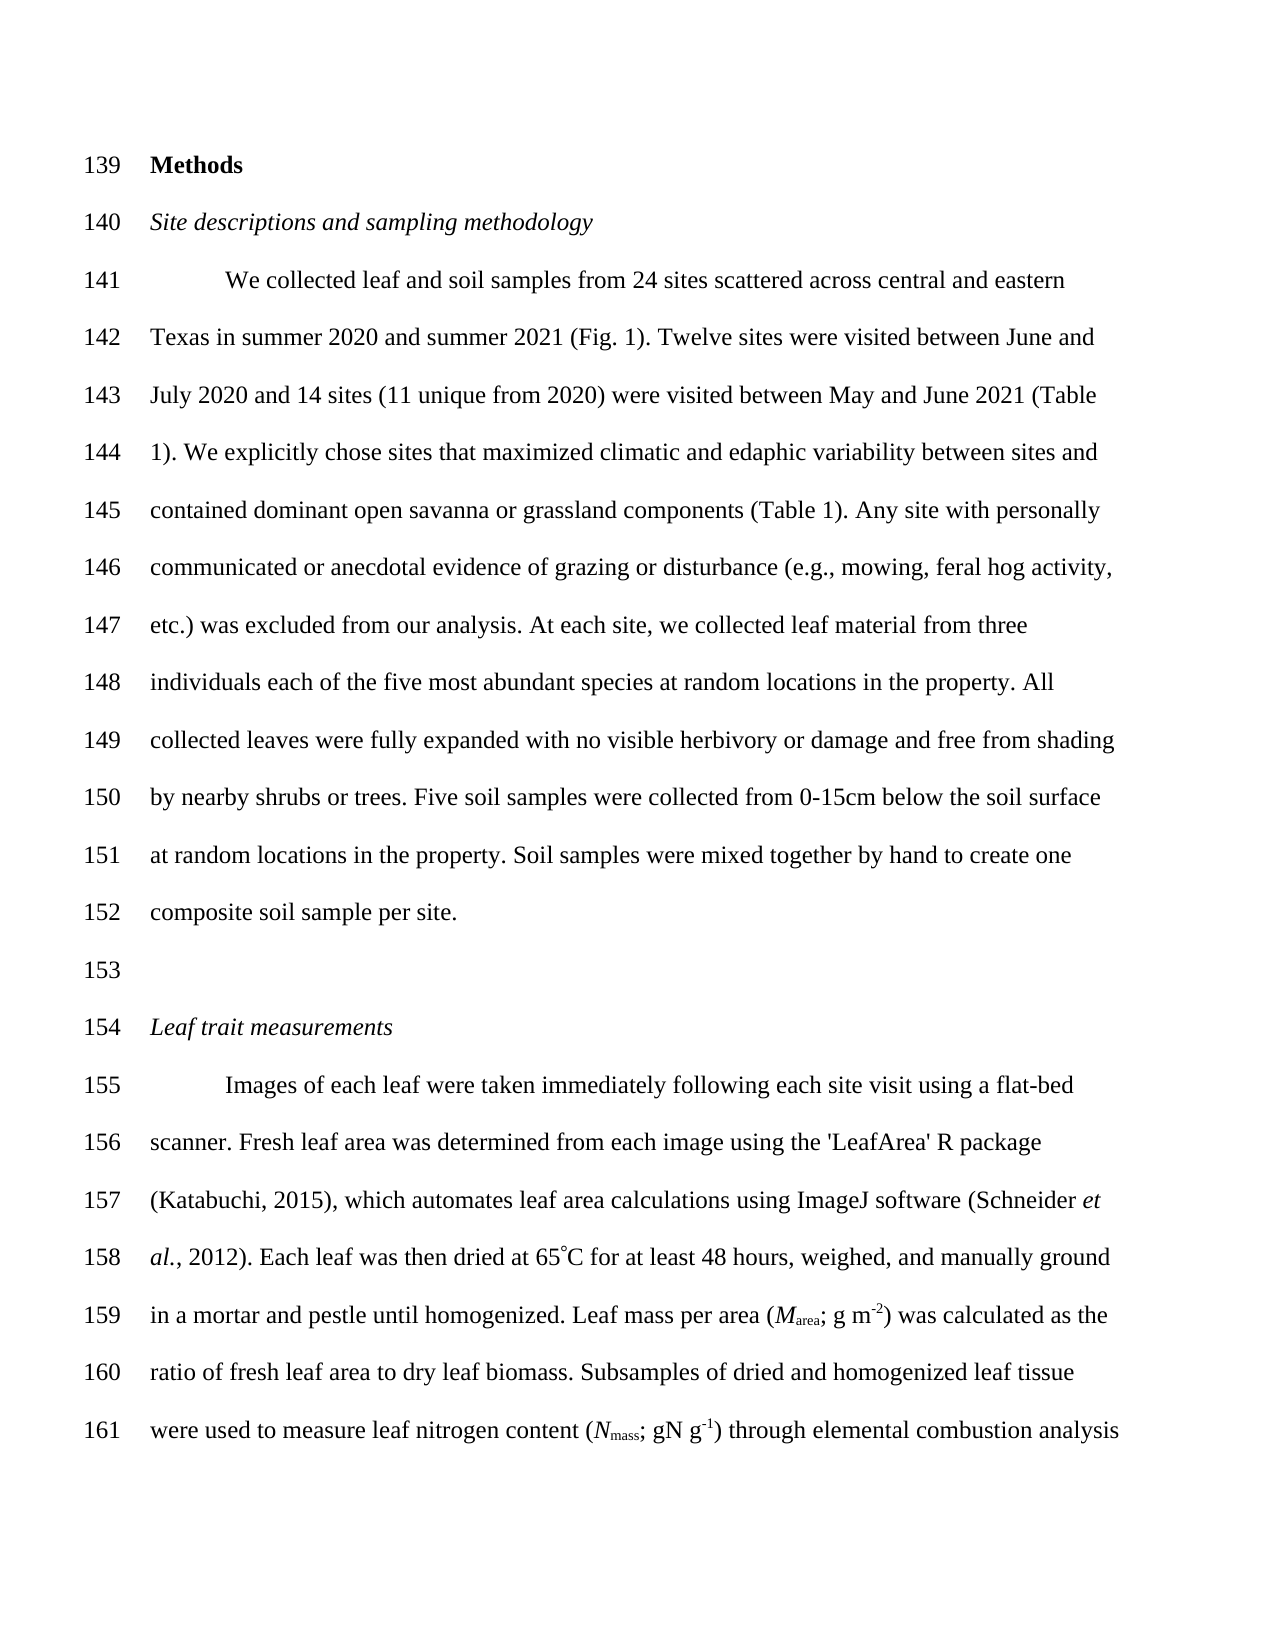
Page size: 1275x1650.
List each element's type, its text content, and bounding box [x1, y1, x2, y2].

text Site descriptions and sampling methodology [150, 207, 1125, 236]
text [150, 1070, 1125, 1444]
text Leaf trait measurements [150, 1012, 1125, 1041]
text We collected leaf and soil samples from 24 sites scattered across central and eastern Texas in summer 2020 and summer 2021 (Fig. 1). Twelve sites were visited between June and July 2020 and 14 sites (11 unique from 2020) were visited between May and June 2021 (Table 1). We explicitly chose sites that maximized climatic and edaphic variability between sites and contained dominant open savanna or grassland components (Table 1). Any site with personally communicated or anecdotal evidence of grazing or disturbance (e.g., mowing, feral hog activity, etc.) was excluded from our analysis. At each site, we collected leaf material from three individuals each of the five most abundant species at random locations in the property. All collected leaves were fully expanded with no visible herbivory or damage and free from shading by nearby shrubs or trees. Five soil samples were collected from 0-15cm below the soil surface at random locations in the property. Soil samples were mixed together by hand to create one composite soil sample per site. [150, 265, 1125, 926]
text Methods [150, 150, 1125, 179]
